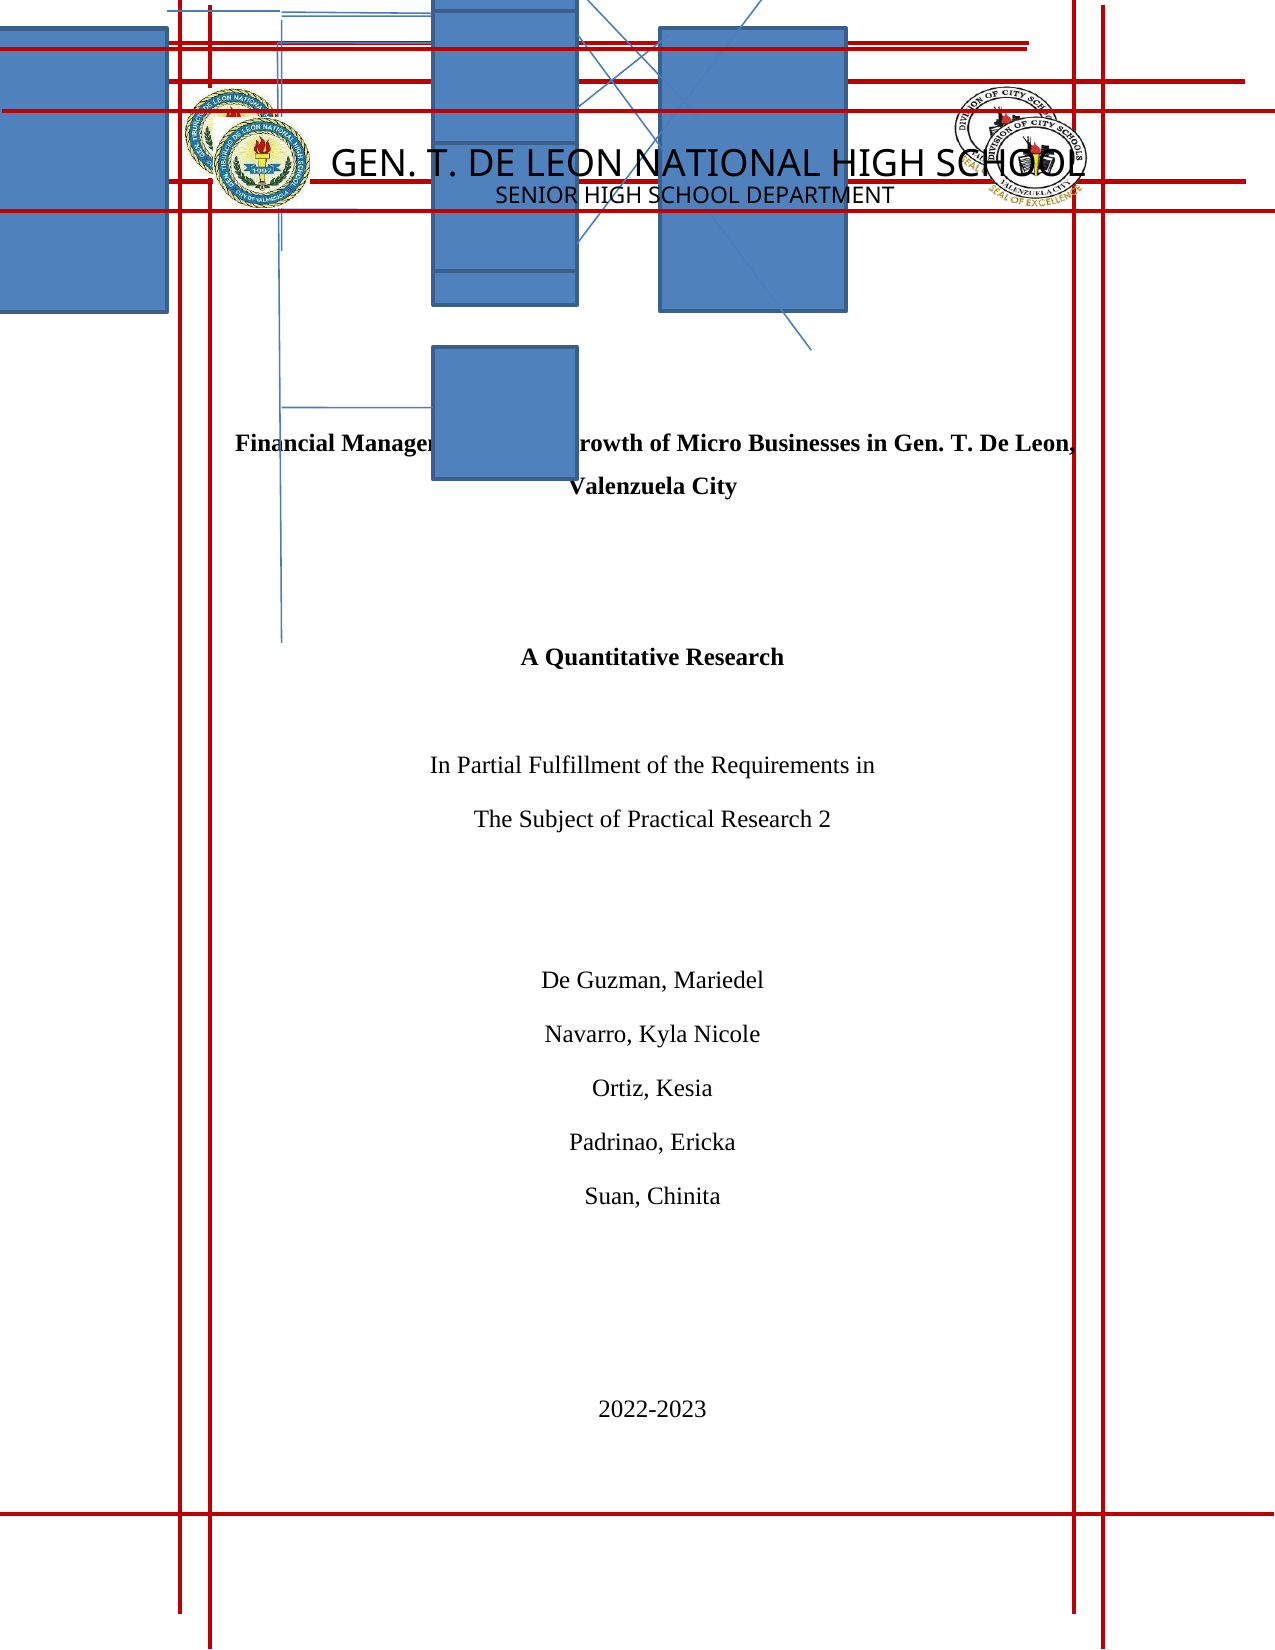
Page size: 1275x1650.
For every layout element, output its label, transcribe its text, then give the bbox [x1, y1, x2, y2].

text Padrinao, Ericka [218, 1127, 1086, 1156]
text Financial Management on the Growth of Micro Businesses in Gen. T. De Leon, Valenzuela City [281, 428, 1086, 499]
text In Partial Fulfillment of the Requirements in [218, 750, 1086, 779]
text A Quantitative Research [218, 642, 1086, 671]
picture [184, 88, 277, 109]
picture [947, 84, 1065, 109]
picture [947, 113, 1094, 209]
text Suan, Chinita [218, 1181, 1086, 1210]
text Ortiz, Kesia [218, 1073, 1086, 1102]
text Navarro, Kyla Nicole [218, 1019, 1086, 1048]
text The Subject of Practical Research 2 [218, 804, 1086, 833]
picture [184, 113, 310, 208]
text 2022-2023 [218, 1394, 1086, 1423]
text De Guzman, Mariedel [218, 966, 1086, 994]
